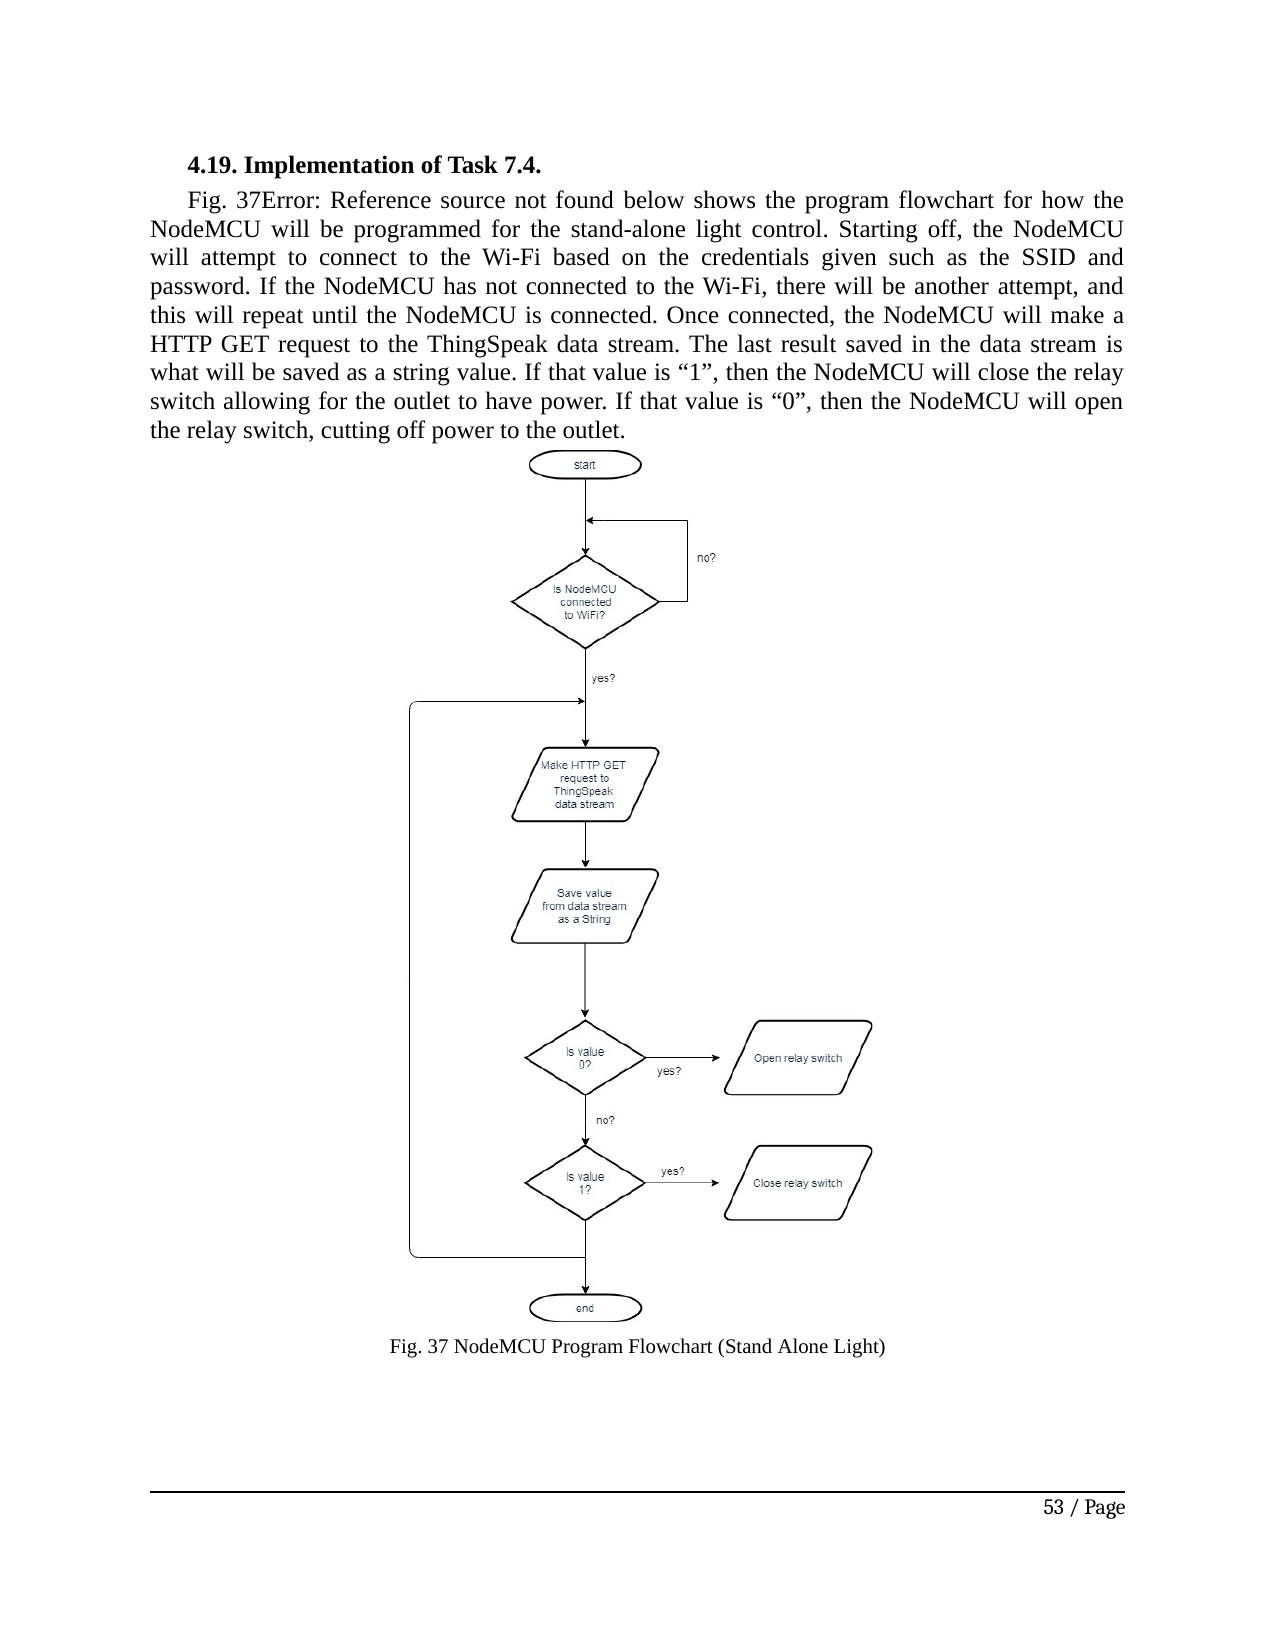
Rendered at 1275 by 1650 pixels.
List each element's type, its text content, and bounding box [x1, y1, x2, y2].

text Fig. 37 NodeMCU Program Flowchart (Stand Alone Light) [150, 1334, 1125, 1358]
text Fig. 37 below shows the program flowchart for how the NodeMCU will be programmed for the stand-alone light control. Starting off, the NodeMCU will attempt to connect to the Wi-Fi based on the credentials given such as the SSID and password. If the NodeMCU has not connected to the Wi-Fi, there will be another attempt, and this will repeat until the NodeMCU is connected. Once connected, the NodeMCU will make a HTTP GET request to the ThingSpeak data stream. The last result saved in the data stream is what will be saved as a string value. If that value is “1”, then the NodeMCU will close the relay switch allowing for the outlet to have power. If that value is “0”, then the NodeMCU will open the relay switch, cutting off power to the outlet. [150, 185, 1125, 444]
subtitle Implementation of Task 7.4. [187, 150, 1125, 179]
picture [402, 450, 873, 1322]
